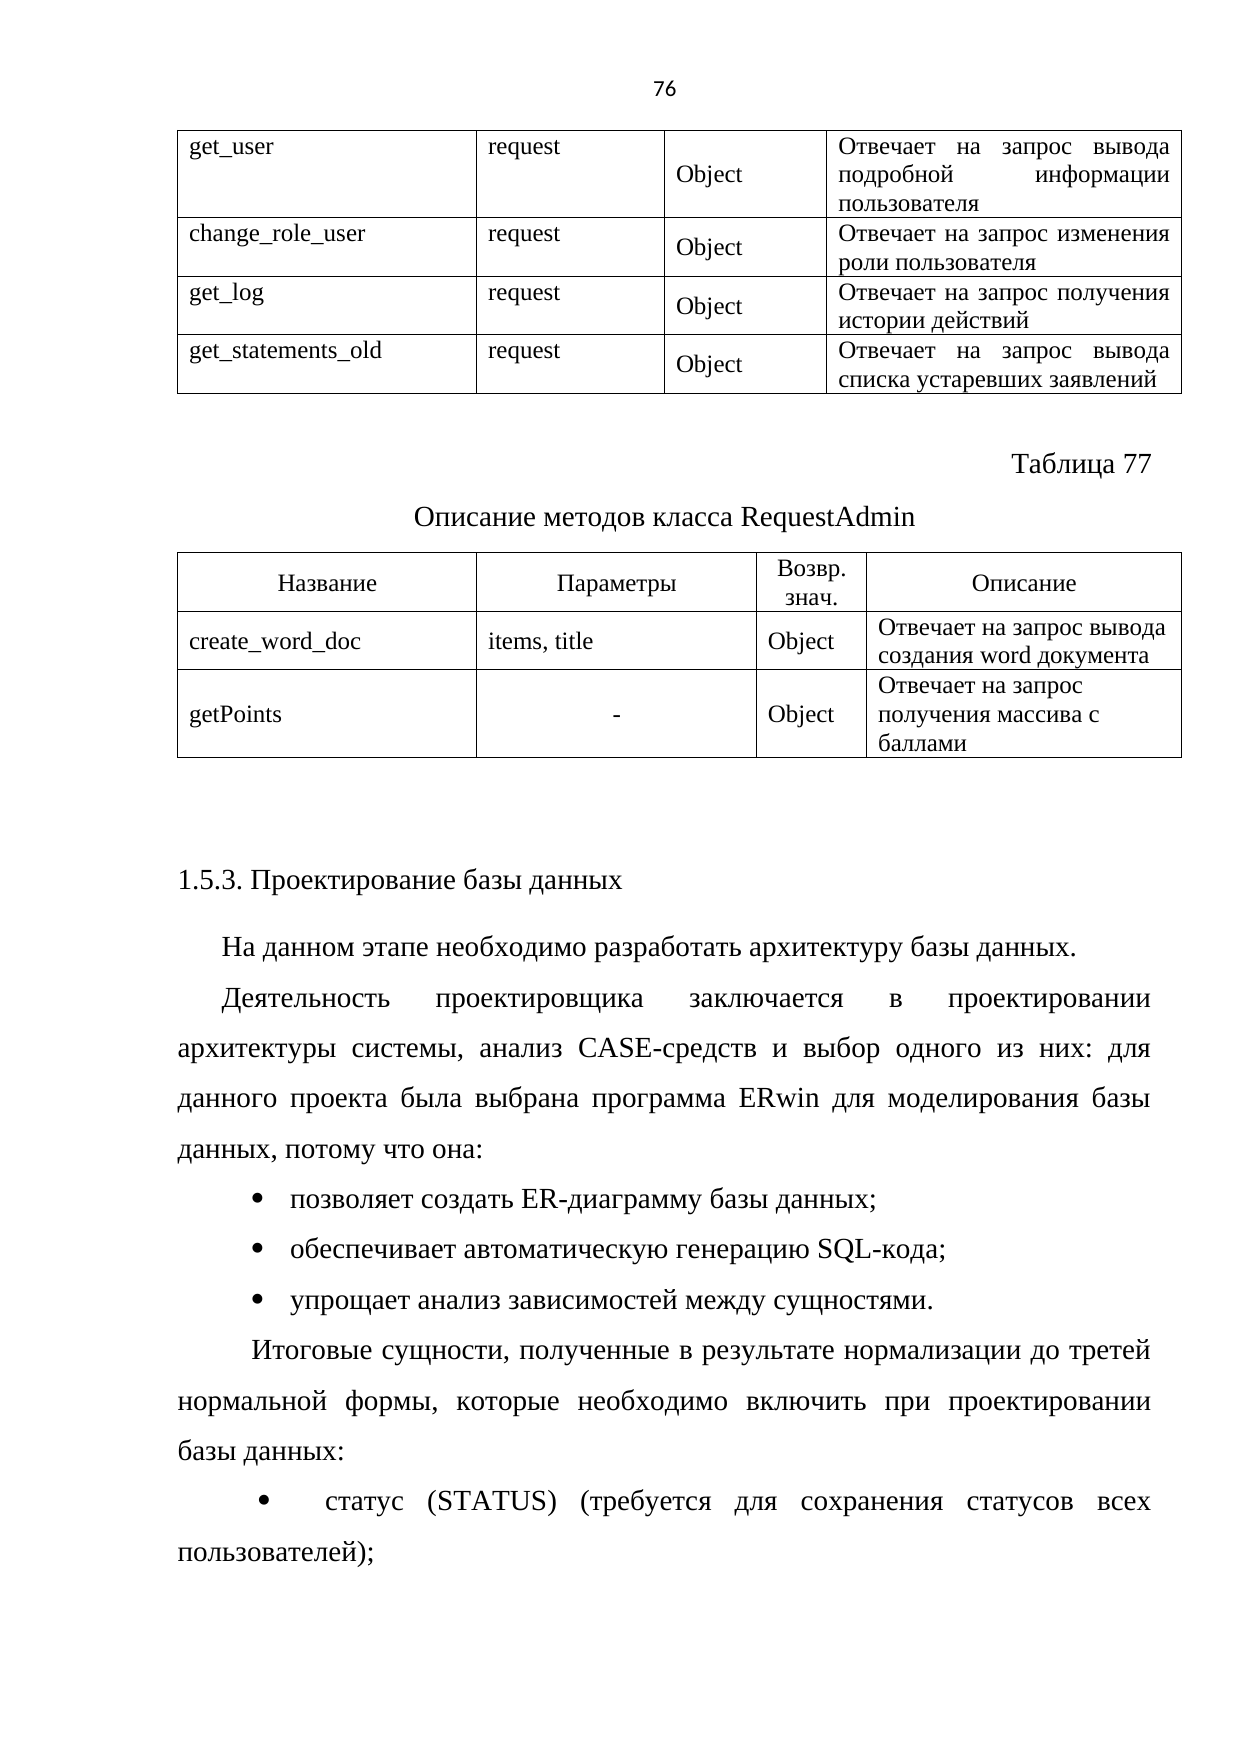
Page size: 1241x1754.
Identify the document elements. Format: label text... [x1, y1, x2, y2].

table_cell request [477, 277, 664, 334]
table_cell Object [757, 612, 866, 669]
list позволяет создать ER-диаграмму базы данных; [252, 1181, 1152, 1215]
table_cell request [477, 131, 664, 217]
table_cell Object [665, 218, 826, 276]
table_cell create_word_doc [178, 612, 476, 669]
table_cell - [477, 670, 756, 757]
table_cell request [477, 335, 664, 393]
list статус (STATUS) (требуется для сохранения статусов всех пользователей); [177, 1483, 1152, 1567]
table_cell Отвечает на запрос получения истории действий [827, 277, 1181, 334]
table_cell Object [757, 670, 866, 757]
table_cell get_user [178, 131, 476, 217]
list обеспечивает автоматическую генерацию SQL-кода; [252, 1231, 1152, 1265]
table_cell Object [665, 131, 826, 217]
table_cell getPoints [178, 670, 476, 757]
table_cell Отвечает на запрос вывода создания word документа [867, 612, 1181, 669]
table_cell Object [665, 335, 826, 393]
table_cell get_statements_old [178, 335, 476, 393]
table_cell Отвечает на запрос вывода подробной информации пользователя [827, 131, 1181, 217]
table_cell Object [665, 277, 826, 334]
text На данном этапе необходимо разработать архитектуру базы данных. [177, 929, 1152, 963]
table_cell change_role_user [178, 218, 476, 276]
table_cell Отвечает на запрос изменения роли пользователя [827, 218, 1181, 276]
table_header Описание [867, 553, 1181, 611]
table_header Название [178, 553, 476, 611]
list упрощает анализ зависимостей между сущностями. [252, 1282, 1152, 1316]
table_header Параметры [477, 553, 756, 611]
subtitle 1.5.3. Проектирование базы данных [177, 862, 1152, 896]
text Описание методов класса RequestAdmin [177, 499, 1152, 533]
table_header Возвр. знач. [757, 553, 866, 611]
text Итоговые сущности, полученные в результате нормализации до третей нормальной формы, которые необходимо включить при проектировании базы данных: [177, 1332, 1152, 1466]
table_cell items, title [477, 612, 756, 669]
table_cell request [477, 218, 664, 276]
text Таблица 77 [177, 447, 1152, 480]
table_cell Отвечает на запрос вывода списка устаревших заявлений [827, 335, 1181, 393]
text Деятельность проектировщика заключается в проектировании архитектуры системы, анализ CASE-средств и выбор одного из них: для данного проекта была выбрана программа ERwin для моделирования базы данных, потому что она: [177, 980, 1152, 1164]
table_cell Отвечает на запрос получения массива с баллами [867, 670, 1181, 757]
table_cell get_log [178, 277, 476, 334]
